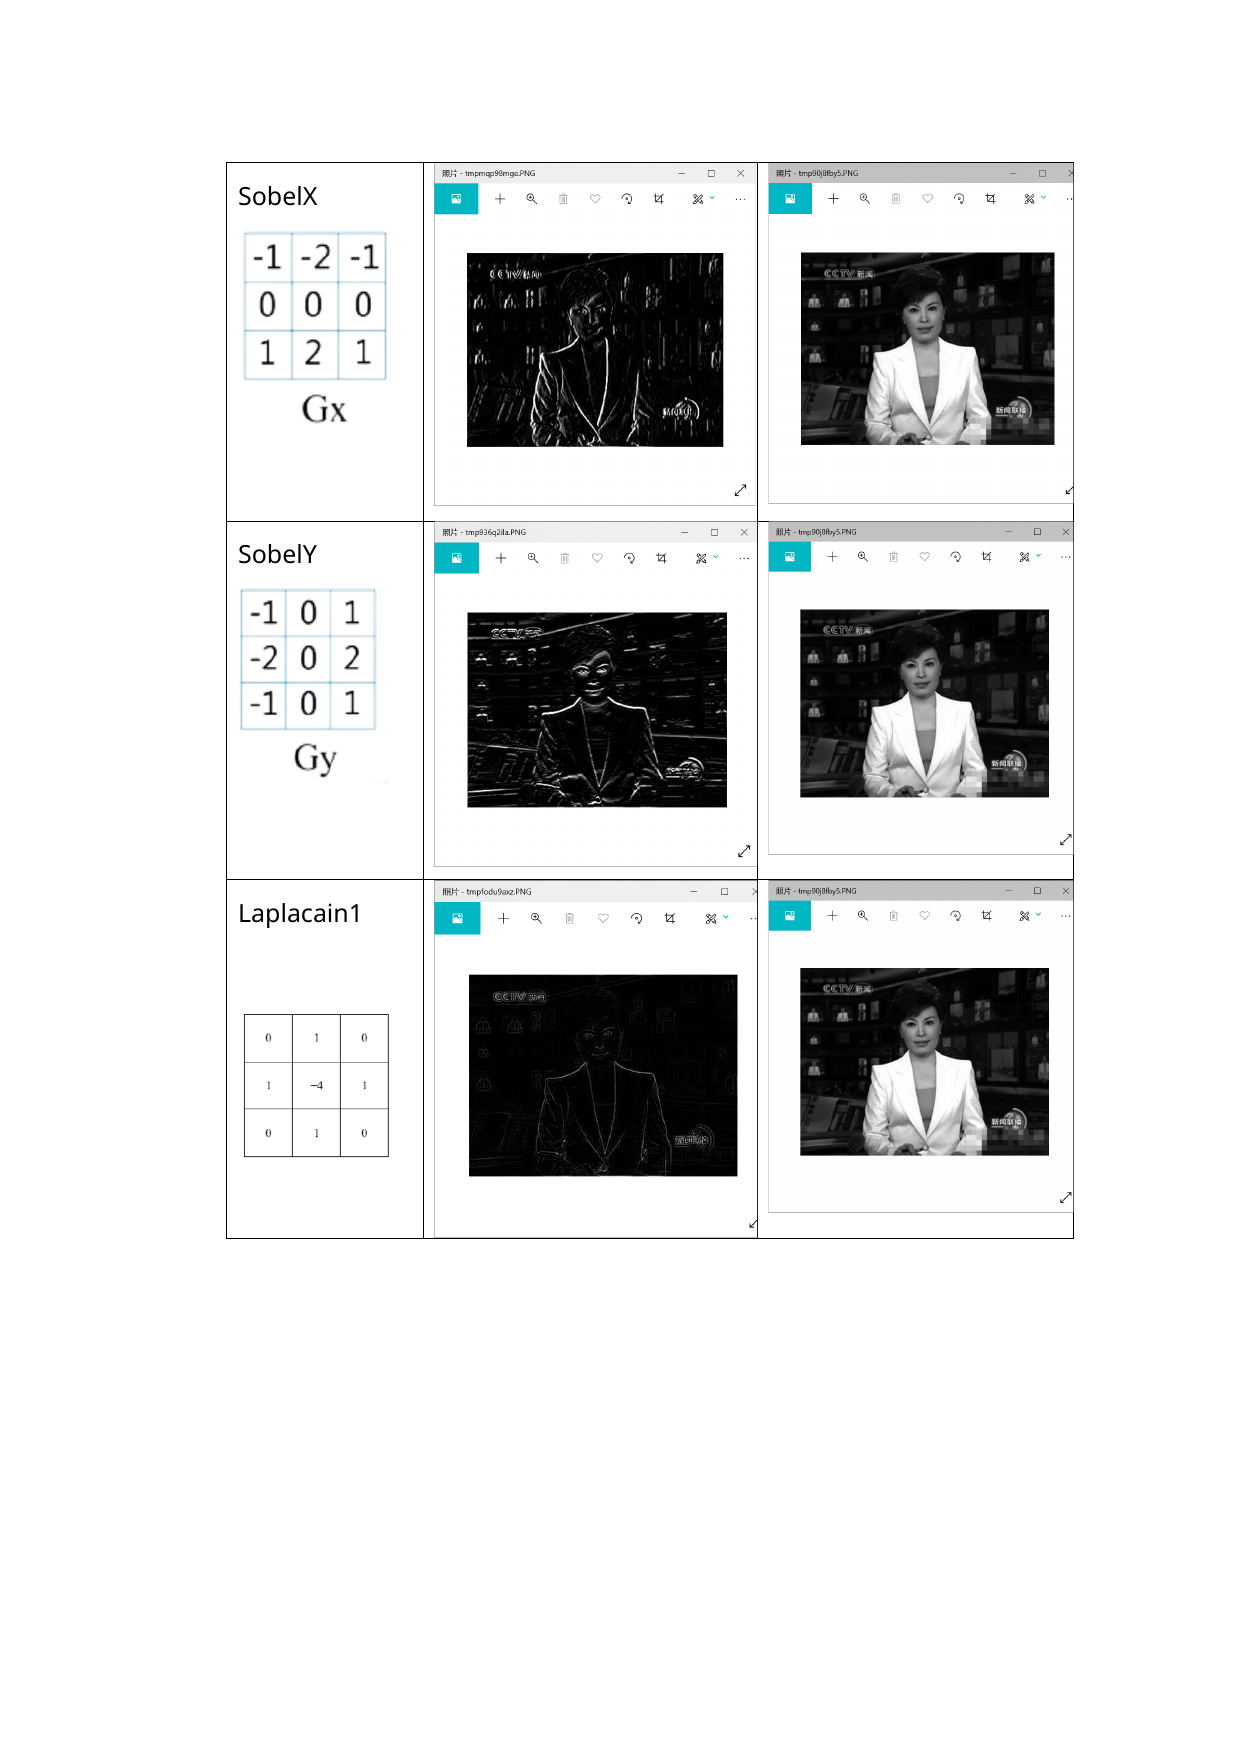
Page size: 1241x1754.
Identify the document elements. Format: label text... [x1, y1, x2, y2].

table_cell SobelX [227, 163, 423, 521]
picture [768, 880, 1074, 1213]
picture [237, 228, 395, 432]
picture [237, 1010, 392, 1161]
table_cell [424, 163, 757, 521]
table_cell [424, 522, 757, 879]
picture [434, 880, 758, 1238]
picture [237, 586, 389, 784]
table_cell [424, 880, 434, 1238]
table_cell [758, 163, 1073, 521]
picture [434, 521, 758, 867]
picture [434, 163, 756, 506]
table_cell Laplacain1 [227, 880, 423, 1238]
picture [768, 521, 1074, 855]
table_cell [758, 880, 1073, 1238]
table_cell SobelY [227, 522, 423, 879]
picture [768, 163, 1074, 504]
table_cell [758, 522, 1073, 879]
